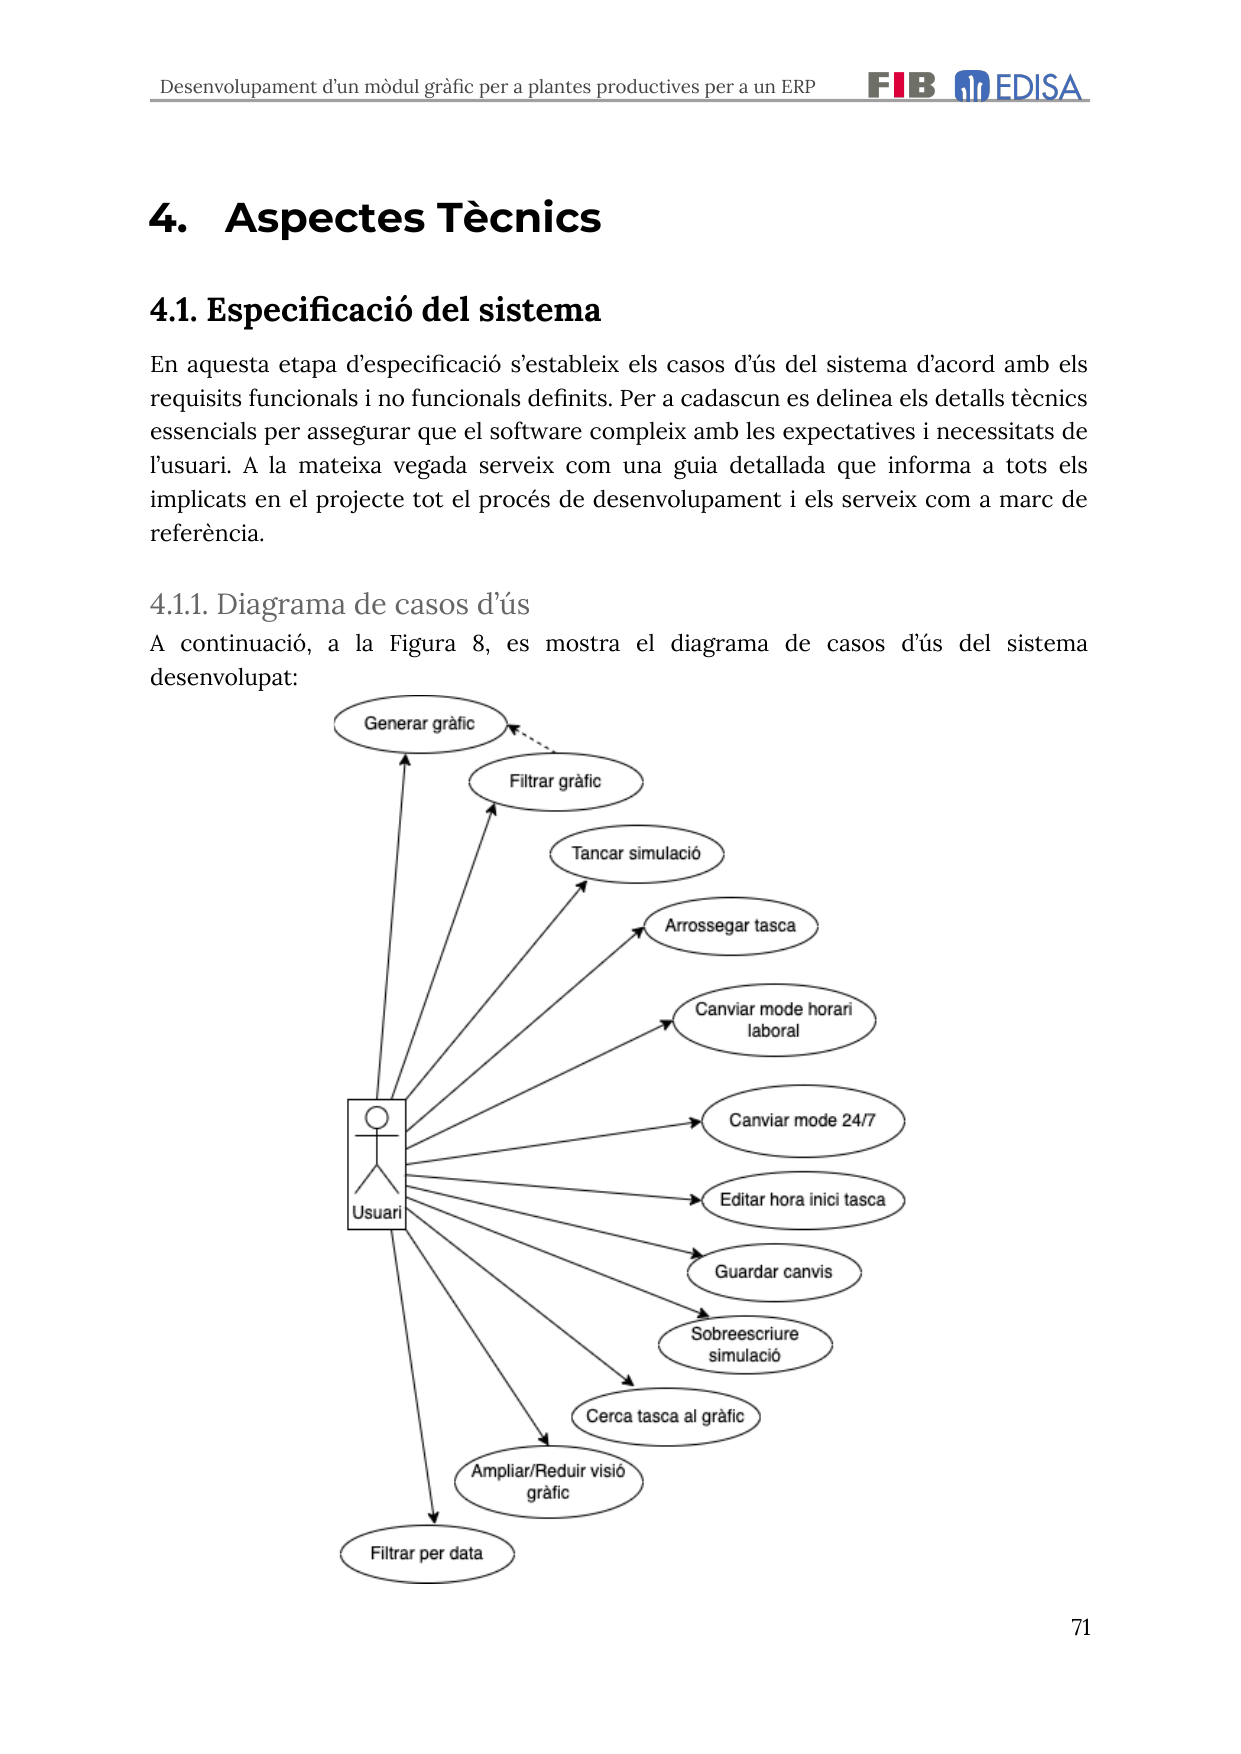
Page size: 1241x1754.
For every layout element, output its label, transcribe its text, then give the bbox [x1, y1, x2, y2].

picture [333, 695, 907, 1584]
subtitle Aspectes Tècnics [187, 192, 1090, 242]
picture [857, 70, 938, 102]
text 4.1.1. Diagrama de casos d’ús [150, 585, 1090, 623]
text En aquesta etapa d’especificació s’estableix els casos d’ús del sistema d’acord amb els requisits funcionals i no funcionals definits. Per a cadascun es delinea els detalls tècnics essencials per assegurar que el software compleix amb les expectatives i necessitats de l’usuari. A la mateixa vegada serveix com una guia detallada que informa a tots els implicats en el projecte tot el procés de desenvolupament i els serveix com a marc de referència. [150, 349, 1090, 547]
picture [954, 70, 1082, 102]
text A continuació, a la Figura 8, es mostra el diagrama de casos d’ús del sistema desenvolupat: [150, 628, 1090, 691]
subtitle 4.1. Especificació del sistema [150, 288, 1090, 330]
